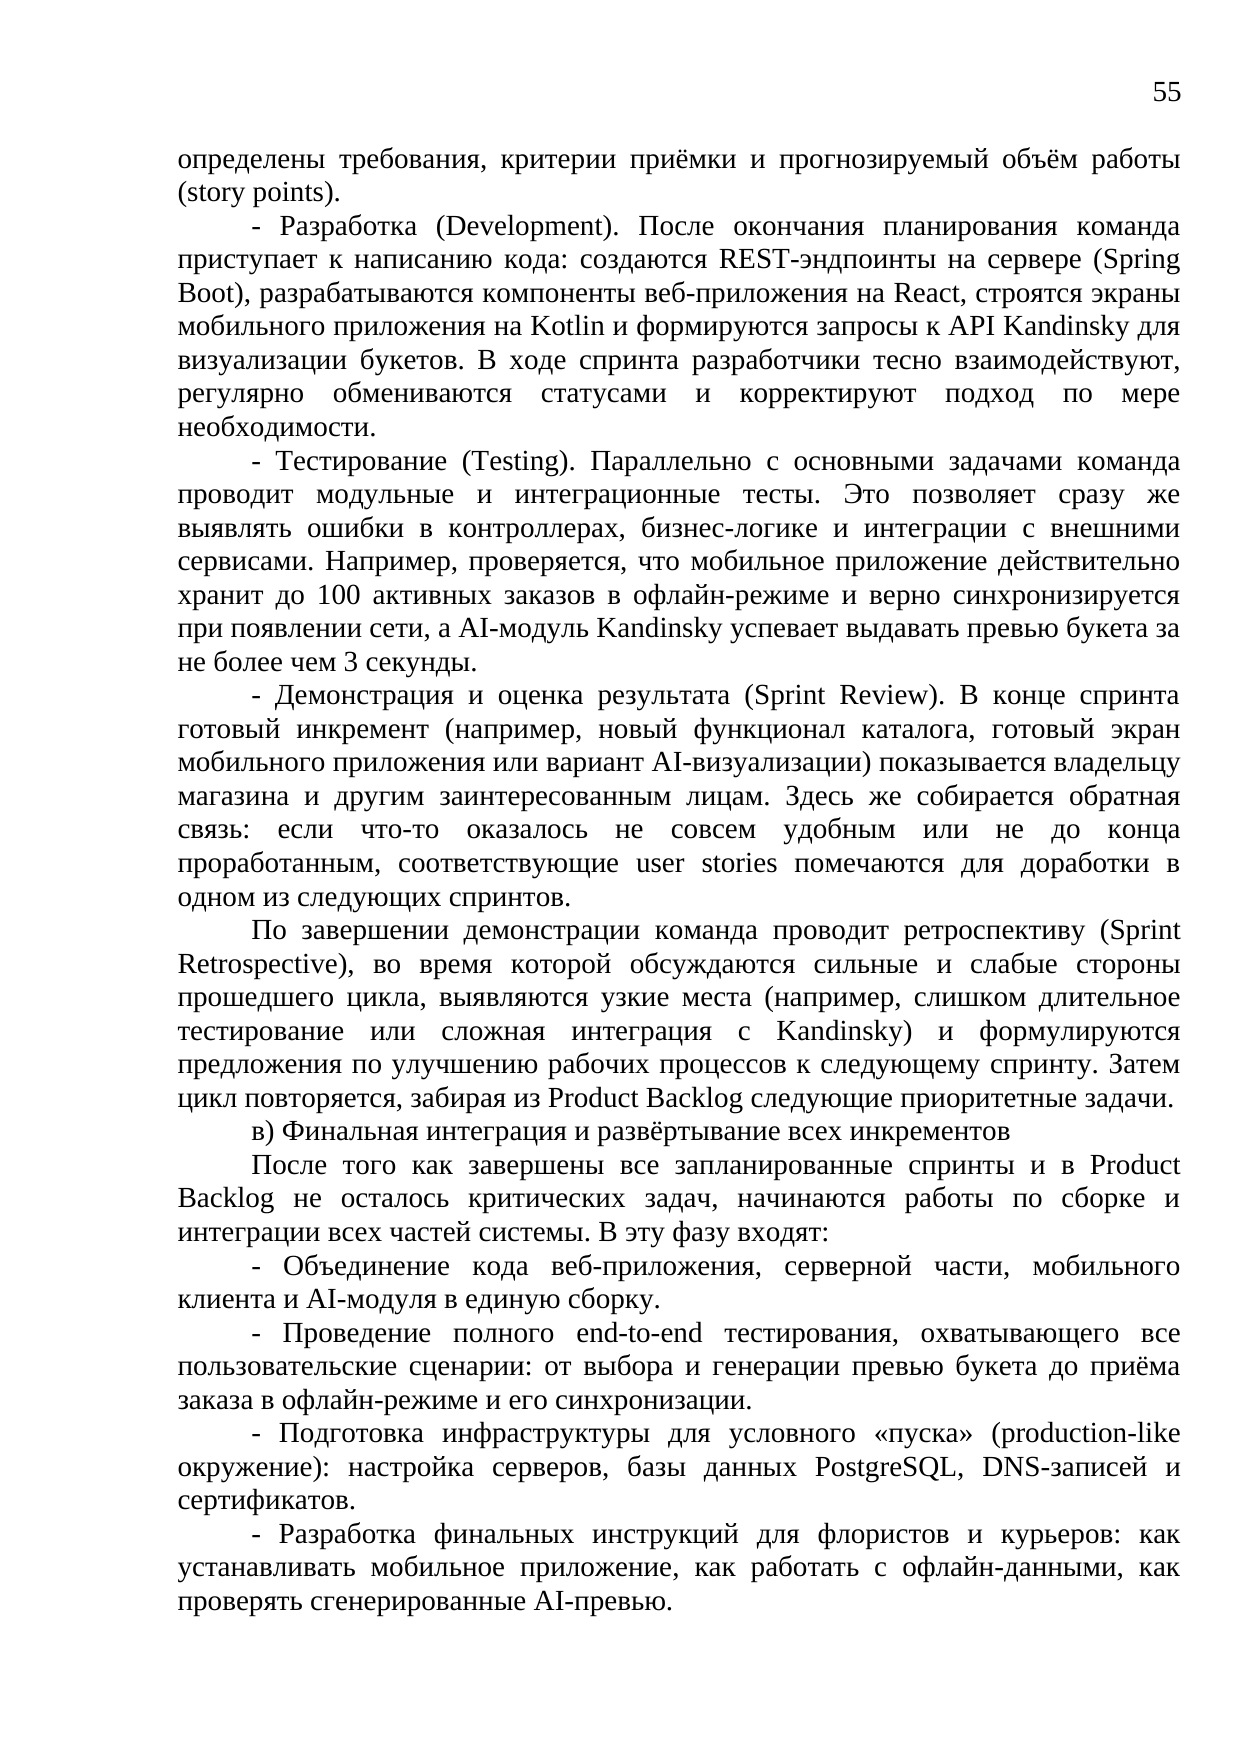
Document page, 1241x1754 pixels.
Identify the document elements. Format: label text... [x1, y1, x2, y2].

text После того как завершены все запланированные спринты и в Product Backlog не осталось критических задач, начинаются работы по сборке и интеграции всех частей системы. В эту фазу входят: [177, 1147, 1181, 1248]
text - Разработка (Development). После окончания планирования команда приступает к написанию кода: создаются REST-эндпоинты на сервере (Spring Boot), разрабатываются компоненты веб-приложения на React, строятся экраны мобильного приложения на Kotlin и формируются запросы к API Kandinsky для визуализации букетов. В ходе спринта разработчики тесно взаимодействуют, регулярно обмениваются статусами и корректируют подход по мере необходимости. [177, 208, 1181, 443]
text По завершении демонстрации команда проводит ретроспективу (Sprint Retrospective), во время которой обсуждаются сильные и слабые стороны прошедшего цикла, выявляются узкие места (например, слишком длительное тестирование или сложная интеграция с Kandinsky) и формулируются предложения по улучшению рабочих процессов к следующему спринту. Затем цикл повторяется, забирая из Product Backlog следующие приоритетные задачи. [177, 912, 1181, 1113]
text - Демонстрация и оценка результата (Sprint Review). В конце спринта готовый инкремент (например, новый функционал каталога, готовый экран мобильного приложения или вариант AI-визуализации) показывается владельцу магазина и другим заинтересованным лицам. Здесь же собирается обратная связь: если что-то оказалось не совсем удобным или не до конца проработанным, соответствующие user stories помечаются для доработки в одном из следующих спринтов. [177, 677, 1181, 912]
text - Подготовка инфраструктуры для условного «пуска» (production-like окружение): настройка серверов, базы данных PostgreSQL, DNS-записей и сертификатов. [177, 1415, 1181, 1516]
text - Проведение полного end-to-end тестирования, охватывающего все пользовательские сценарии: от выбора и генерации превью букета до приёма заказа в офлайн-режиме и его синхронизации. [177, 1315, 1181, 1415]
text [177, 141, 1181, 208]
text - Объединение кода веб-приложения, серверной части, мобильного клиента и AI-модуля в единую сборку. [177, 1248, 1181, 1315]
text в) Финальная интеграция и развёртывание всех инкрементов [177, 1113, 1181, 1147]
text - Тестирование (Testing). Параллельно с основными задачами команда проводит модульные и интеграционные тесты. Это позволяет сразу же выявлять ошибки в контроллерах, бизнес-логике и интеграции с внешними сервисами. Например, проверяется, что мобильное приложение действительно хранит до 100 активных заказов в офлайн-режиме и верно синхронизируется при появлении сети, а AI-модуль Kandinsky успевает выдавать превью букета за не более чем 3 секунды. [177, 443, 1181, 677]
text - Разработка финальных инструкций для флористов и курьеров: как устанавливать мобильное приложение, как работать с офлайн-данными, как проверять сгенерированные AI-превью. [177, 1516, 1181, 1617]
